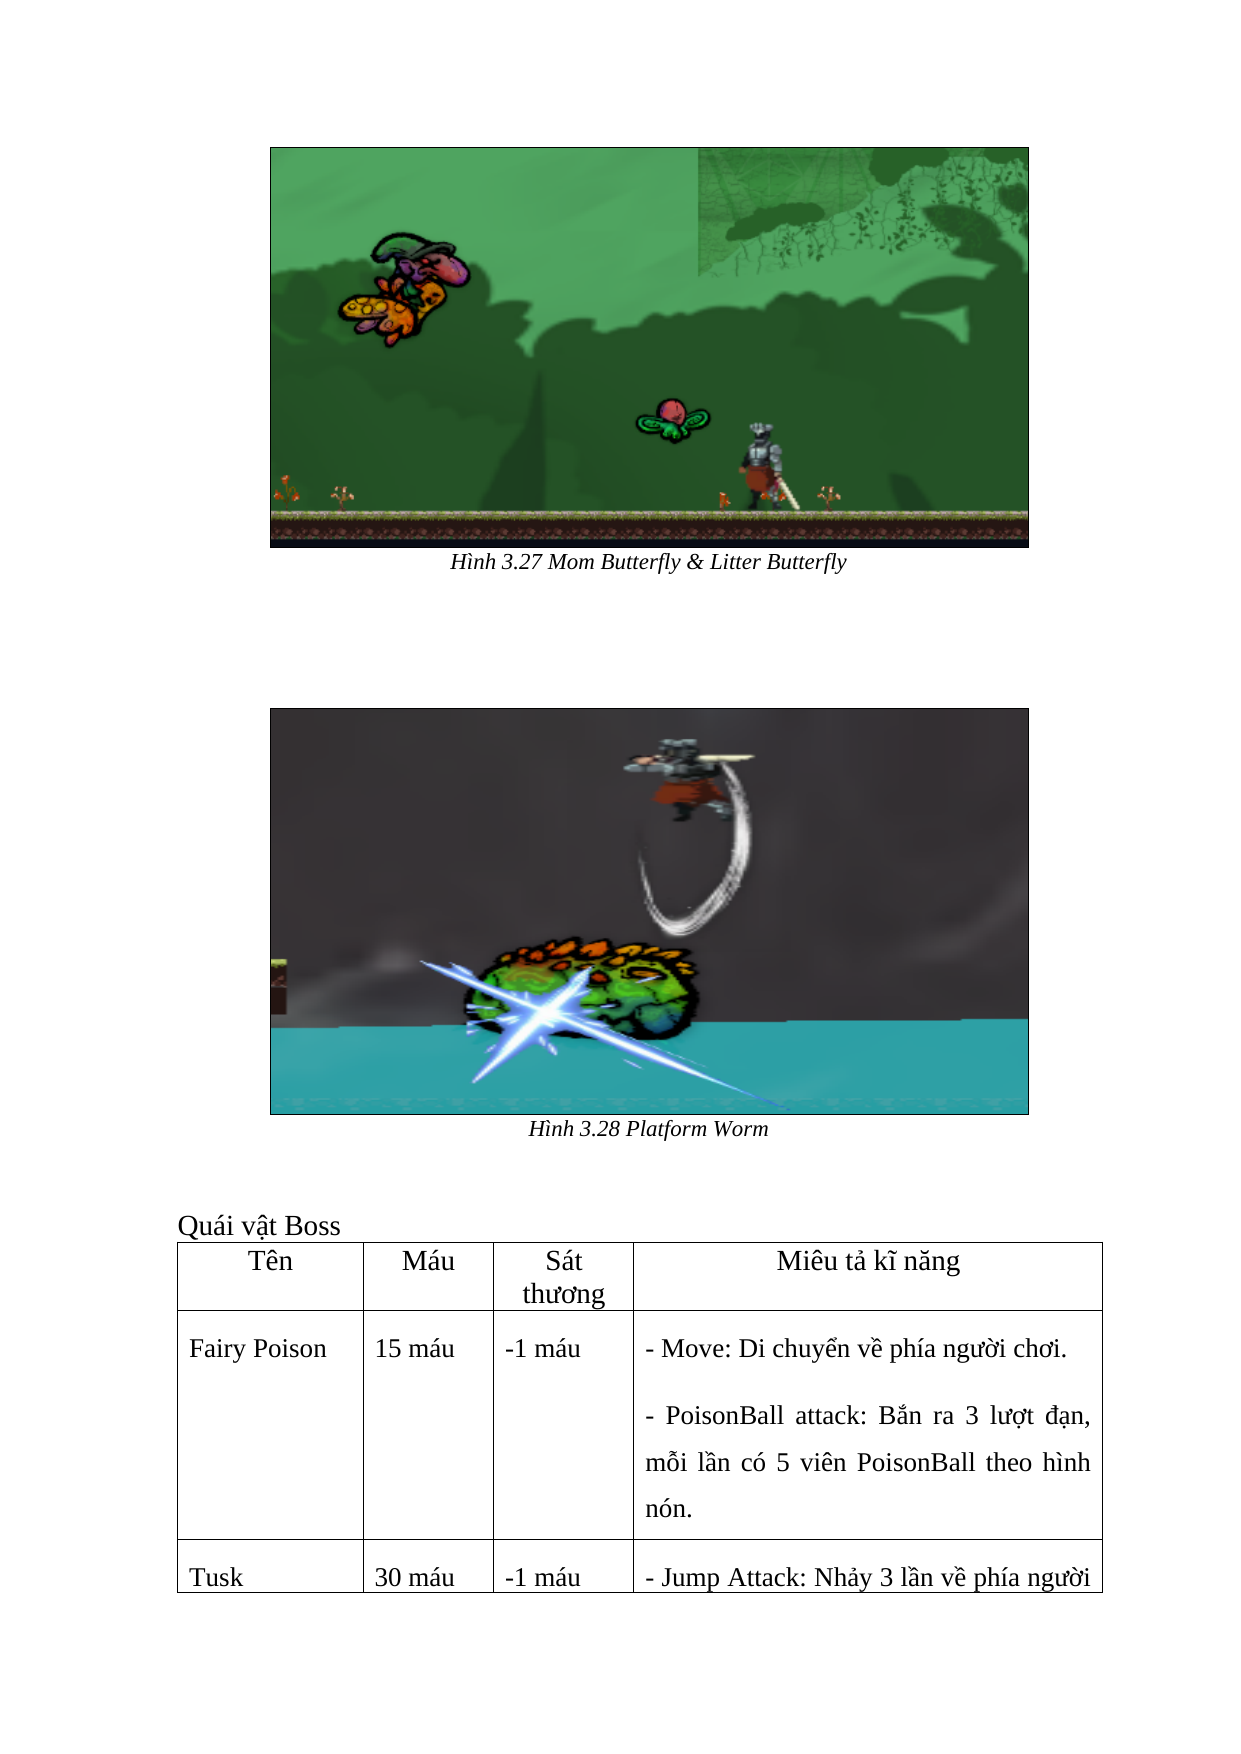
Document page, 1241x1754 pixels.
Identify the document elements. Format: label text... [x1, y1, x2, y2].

text Quái vật Boss [177, 1208, 1122, 1242]
table_header Sát thương [494, 1243, 633, 1310]
text Hình 3.27 Mom Butterfly & Litter Butterfly [177, 548, 1122, 574]
table_cell -1 máu [494, 1540, 633, 1592]
text Hình 3.28 Platform Worm [177, 1115, 1122, 1141]
table_header Miêu tả kĩ năng [634, 1243, 1102, 1310]
table_cell Tusk [178, 1540, 363, 1592]
table_cell Fairy Poison [178, 1311, 363, 1539]
table_cell -1 máu [494, 1311, 633, 1539]
table_header Máu [364, 1243, 493, 1310]
picture [271, 148, 1028, 547]
picture [271, 709, 1028, 1114]
table_cell - Move: Di chuyển về phía người chơi. - PoisonBall attack: Bắn ra 3 lượt đạn, mỗi lần có 5 viên PoisonBall theo hình nón. [634, 1311, 1102, 1539]
table_cell 30 máu [364, 1540, 493, 1592]
table_cell 15 máu [364, 1311, 493, 1539]
table_header Tên [178, 1243, 363, 1310]
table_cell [634, 1540, 1102, 1592]
